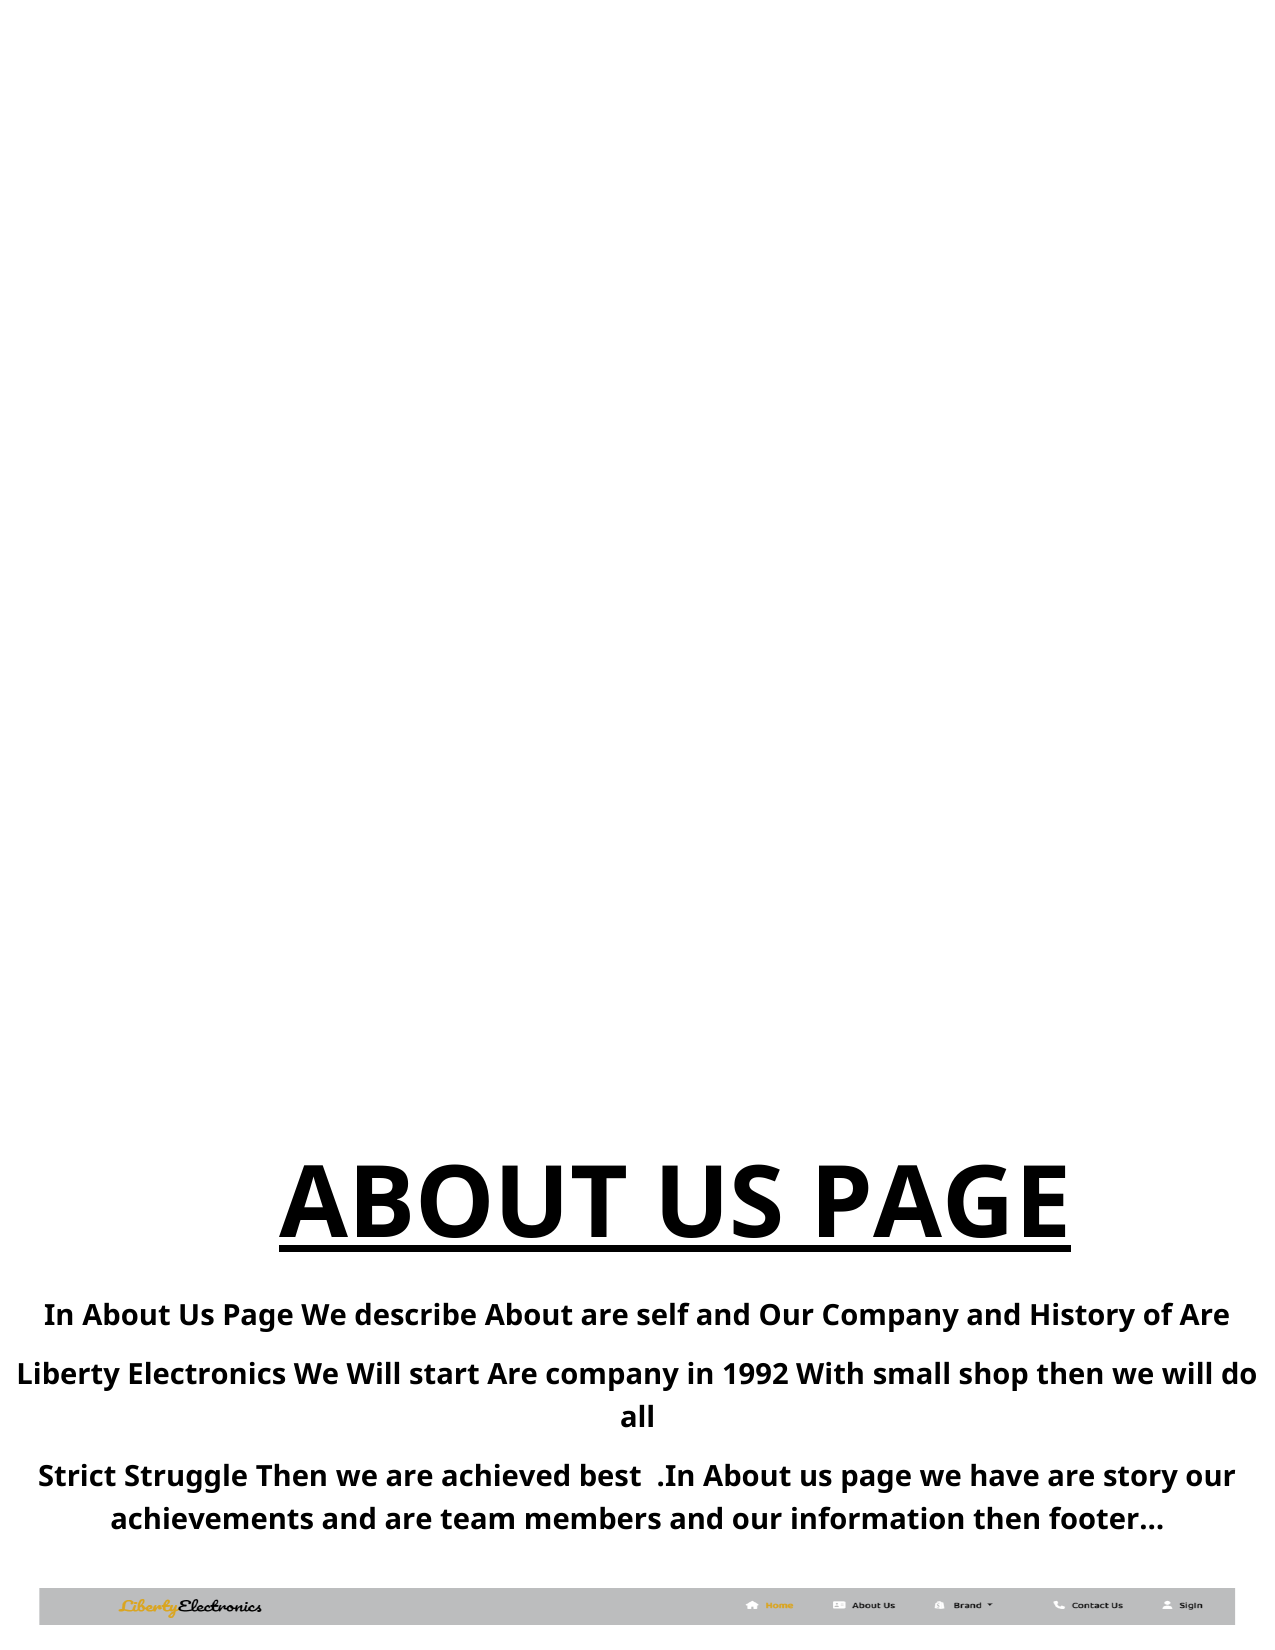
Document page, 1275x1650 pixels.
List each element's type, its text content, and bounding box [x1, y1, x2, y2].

text Liberty Electronics We Will start Are company in 1992 With small shop then we will do all [0, 1353, 1275, 1436]
text In About Us Page We describe About are self and Our Company and History of Are [0, 1294, 1275, 1333]
text Strict Struggle Then we are achieved best .In About us page we have are story our achievements and are team members and our information then footer… [0, 1456, 1275, 1538]
list ABOUT US PAGE [75, 1130, 1275, 1266]
picture [39, 1588, 1236, 1650]
